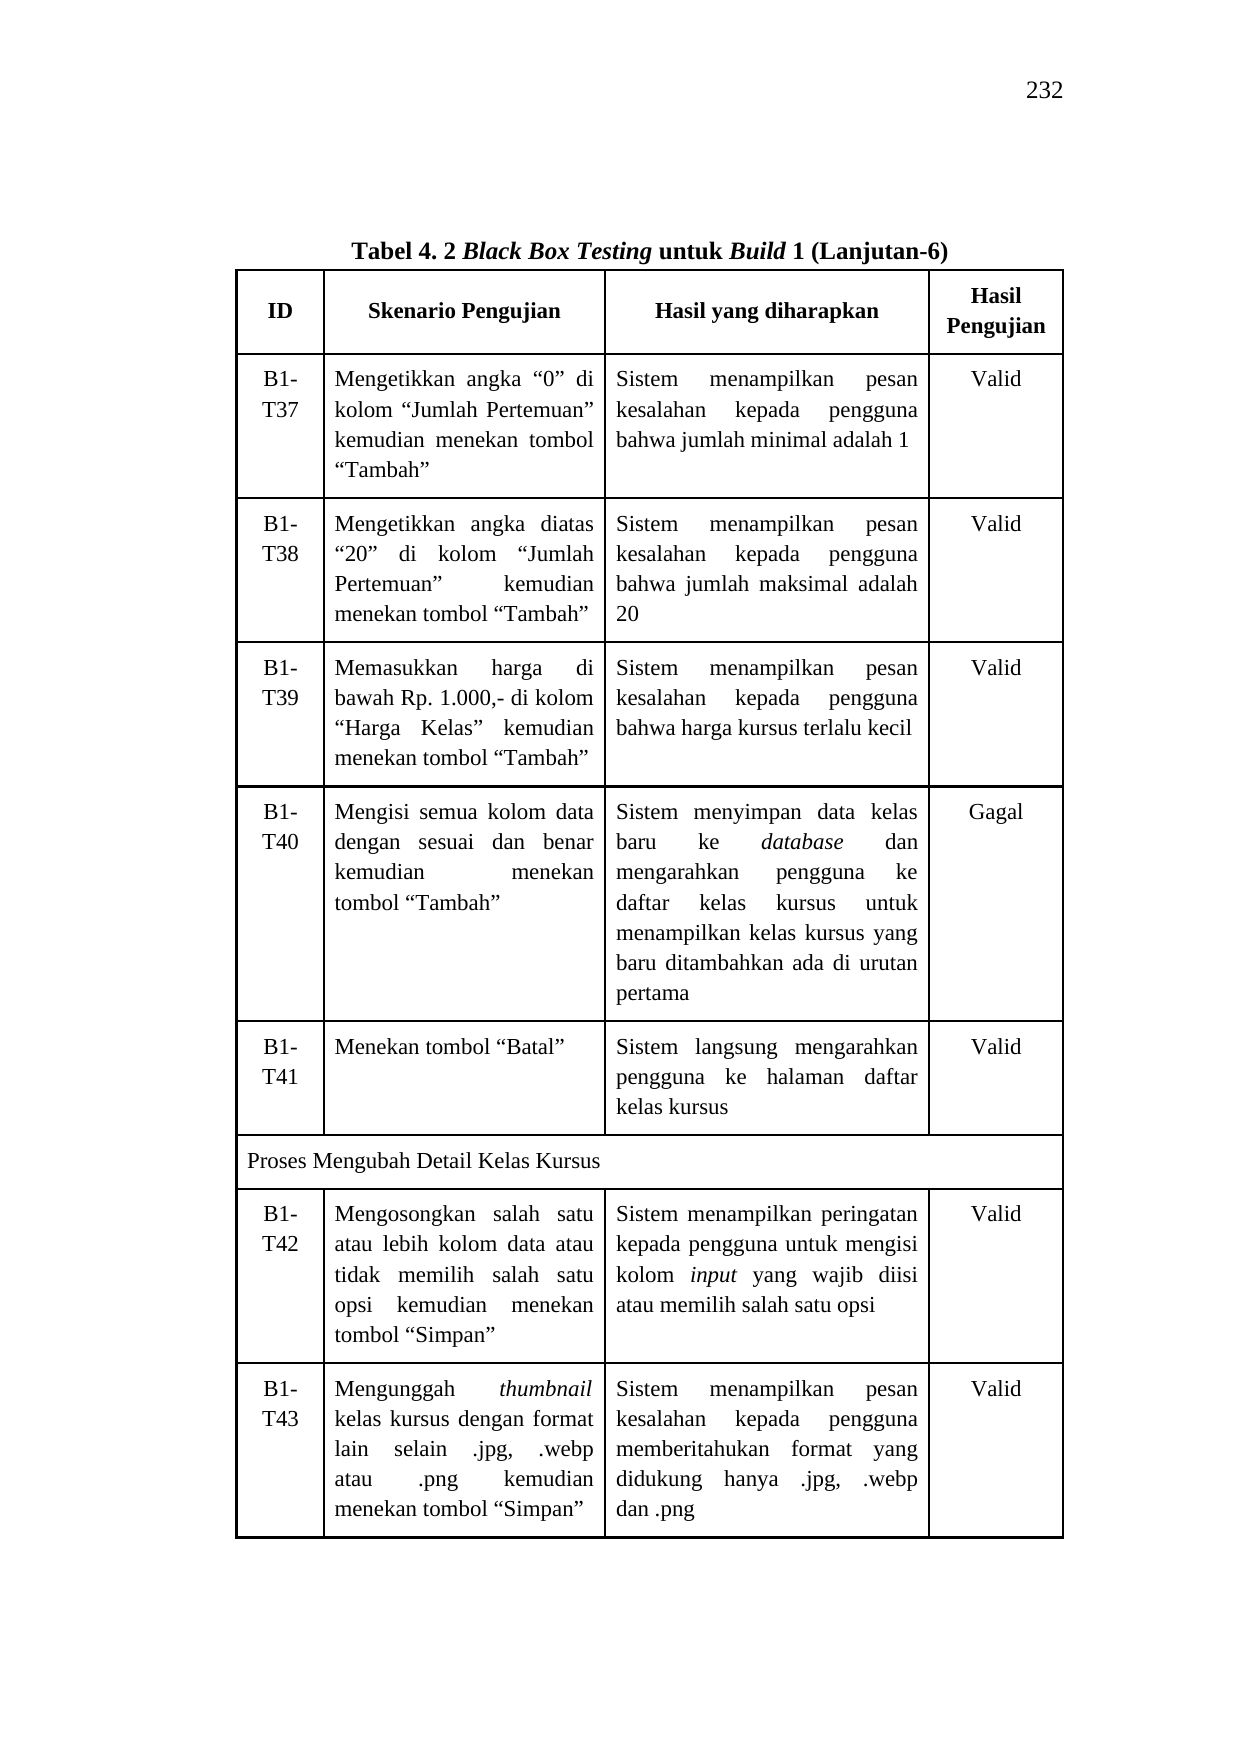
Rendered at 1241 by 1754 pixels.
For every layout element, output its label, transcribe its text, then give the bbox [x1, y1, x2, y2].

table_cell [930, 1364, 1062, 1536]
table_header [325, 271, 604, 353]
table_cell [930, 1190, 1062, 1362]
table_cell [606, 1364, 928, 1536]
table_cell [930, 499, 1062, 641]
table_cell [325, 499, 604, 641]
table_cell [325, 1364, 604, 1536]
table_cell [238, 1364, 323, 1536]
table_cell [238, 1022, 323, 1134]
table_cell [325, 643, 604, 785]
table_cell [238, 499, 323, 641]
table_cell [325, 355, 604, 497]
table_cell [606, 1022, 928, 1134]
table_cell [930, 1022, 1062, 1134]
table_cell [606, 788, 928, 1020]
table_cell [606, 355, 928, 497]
text Tabel 4. 2 Black Box Testing untuk Build 1 (Lanjutan-6) [236, 236, 1063, 265]
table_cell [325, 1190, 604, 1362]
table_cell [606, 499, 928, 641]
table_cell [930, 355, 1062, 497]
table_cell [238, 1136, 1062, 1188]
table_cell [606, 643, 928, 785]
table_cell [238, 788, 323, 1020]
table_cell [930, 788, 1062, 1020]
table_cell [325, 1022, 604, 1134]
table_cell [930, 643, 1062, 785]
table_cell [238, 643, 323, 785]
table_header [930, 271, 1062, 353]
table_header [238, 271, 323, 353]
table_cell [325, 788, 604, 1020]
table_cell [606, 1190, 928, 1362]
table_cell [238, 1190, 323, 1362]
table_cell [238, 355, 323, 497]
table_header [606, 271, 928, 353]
